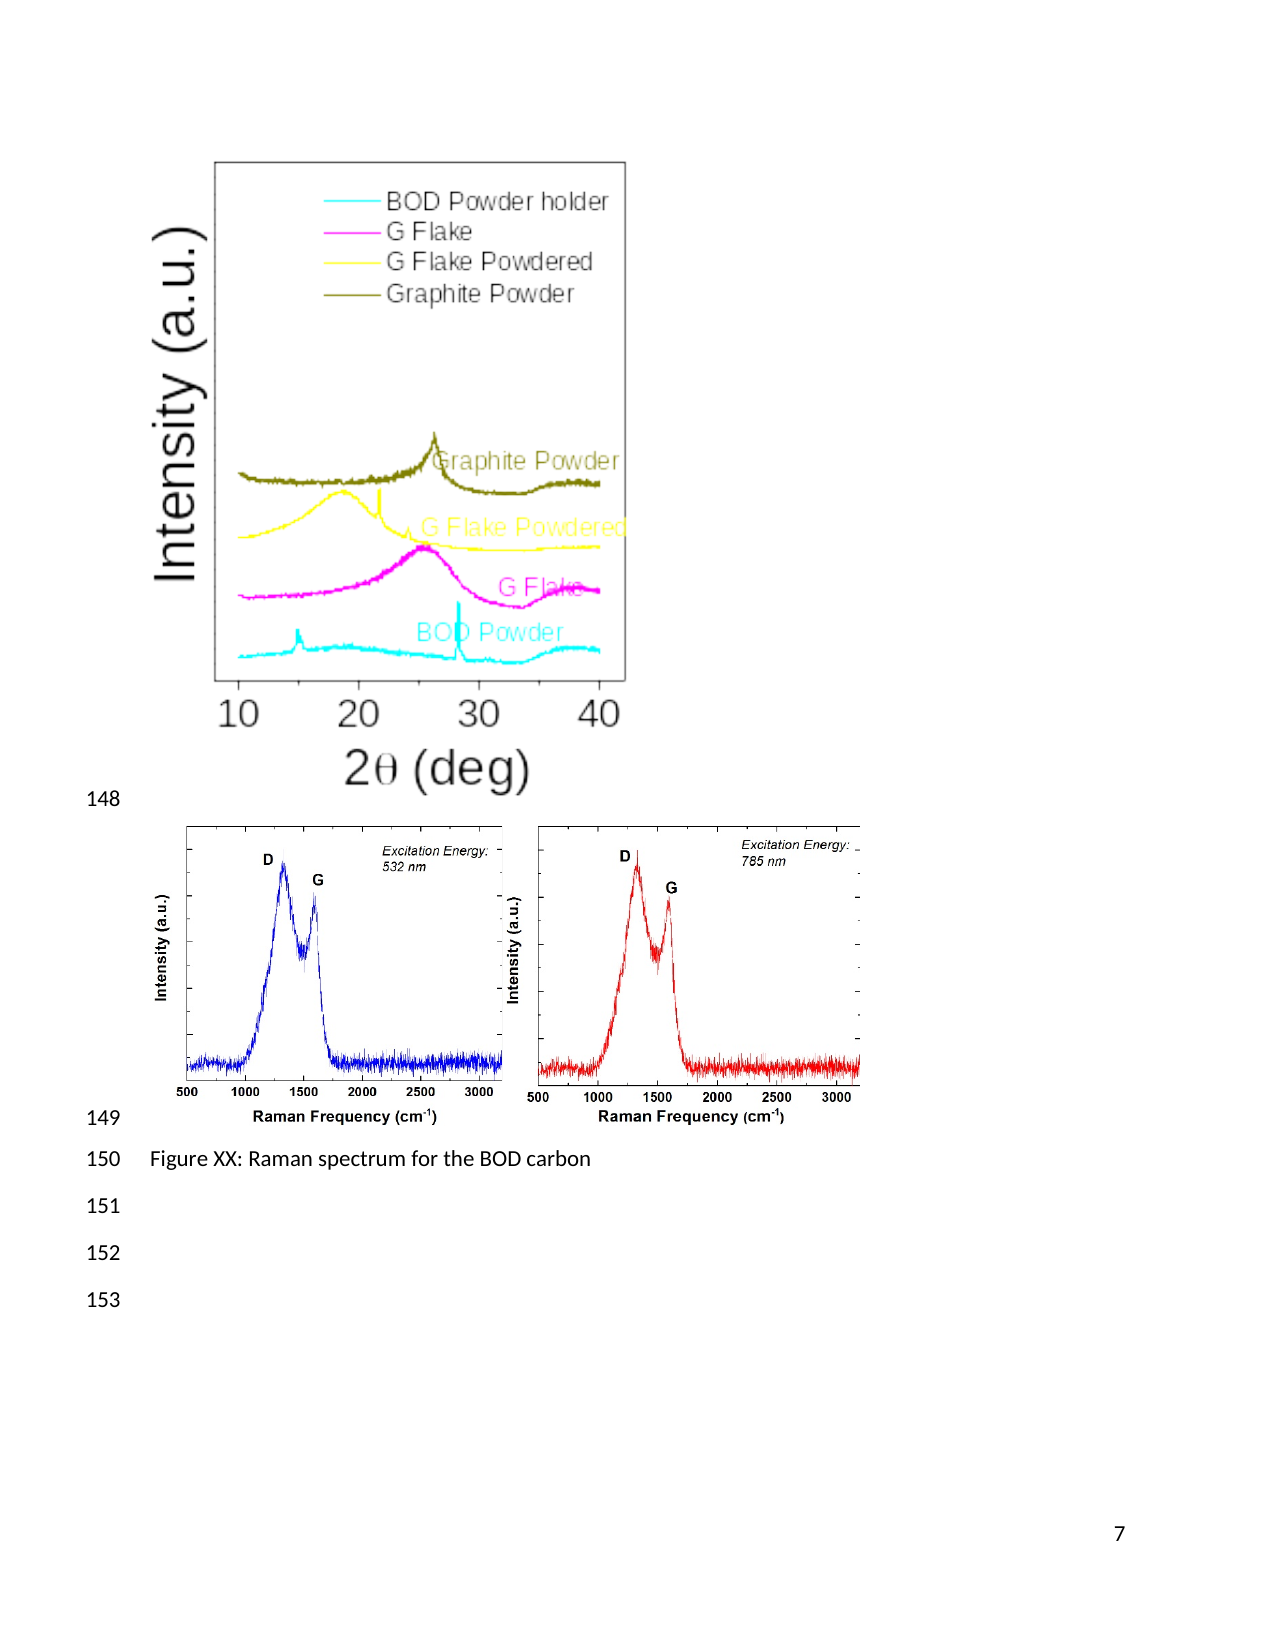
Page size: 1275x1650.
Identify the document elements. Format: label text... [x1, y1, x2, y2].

text Figure XX: Raman spectrum for the BOD carbon [150, 1144, 1125, 1172]
picture [150, 825, 860, 1126]
